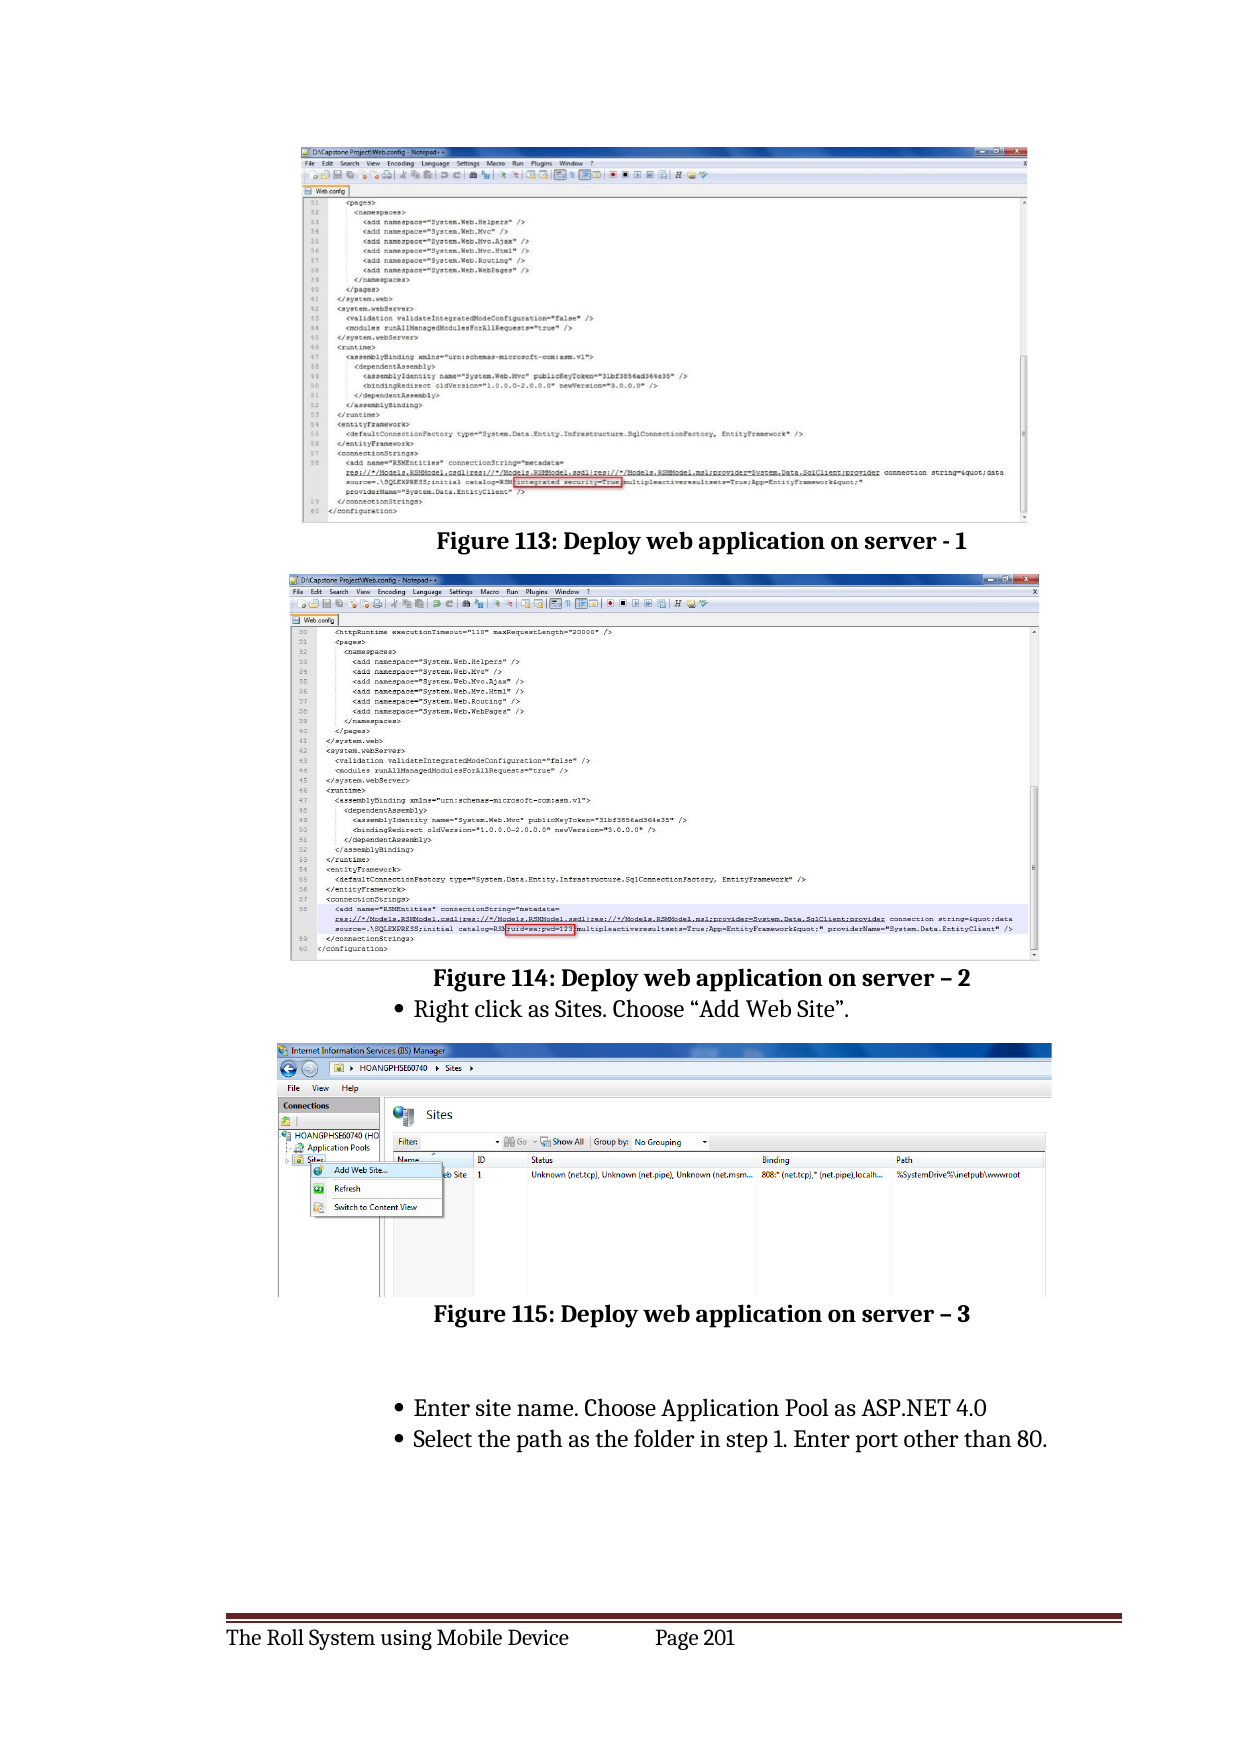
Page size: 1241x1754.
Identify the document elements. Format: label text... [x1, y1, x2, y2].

picture [289, 574, 1040, 961]
list Right click as Sites. Choose “Add Web Site”. [394, 995, 1122, 1024]
picture [301, 147, 1028, 523]
list Select the path as the folder in step 1. Enter port other than 80. [394, 1424, 1122, 1453]
picture [277, 1043, 1052, 1297]
list Enter site name. Choose Application Pool as ASP.NET 4.0 [394, 1393, 1122, 1422]
